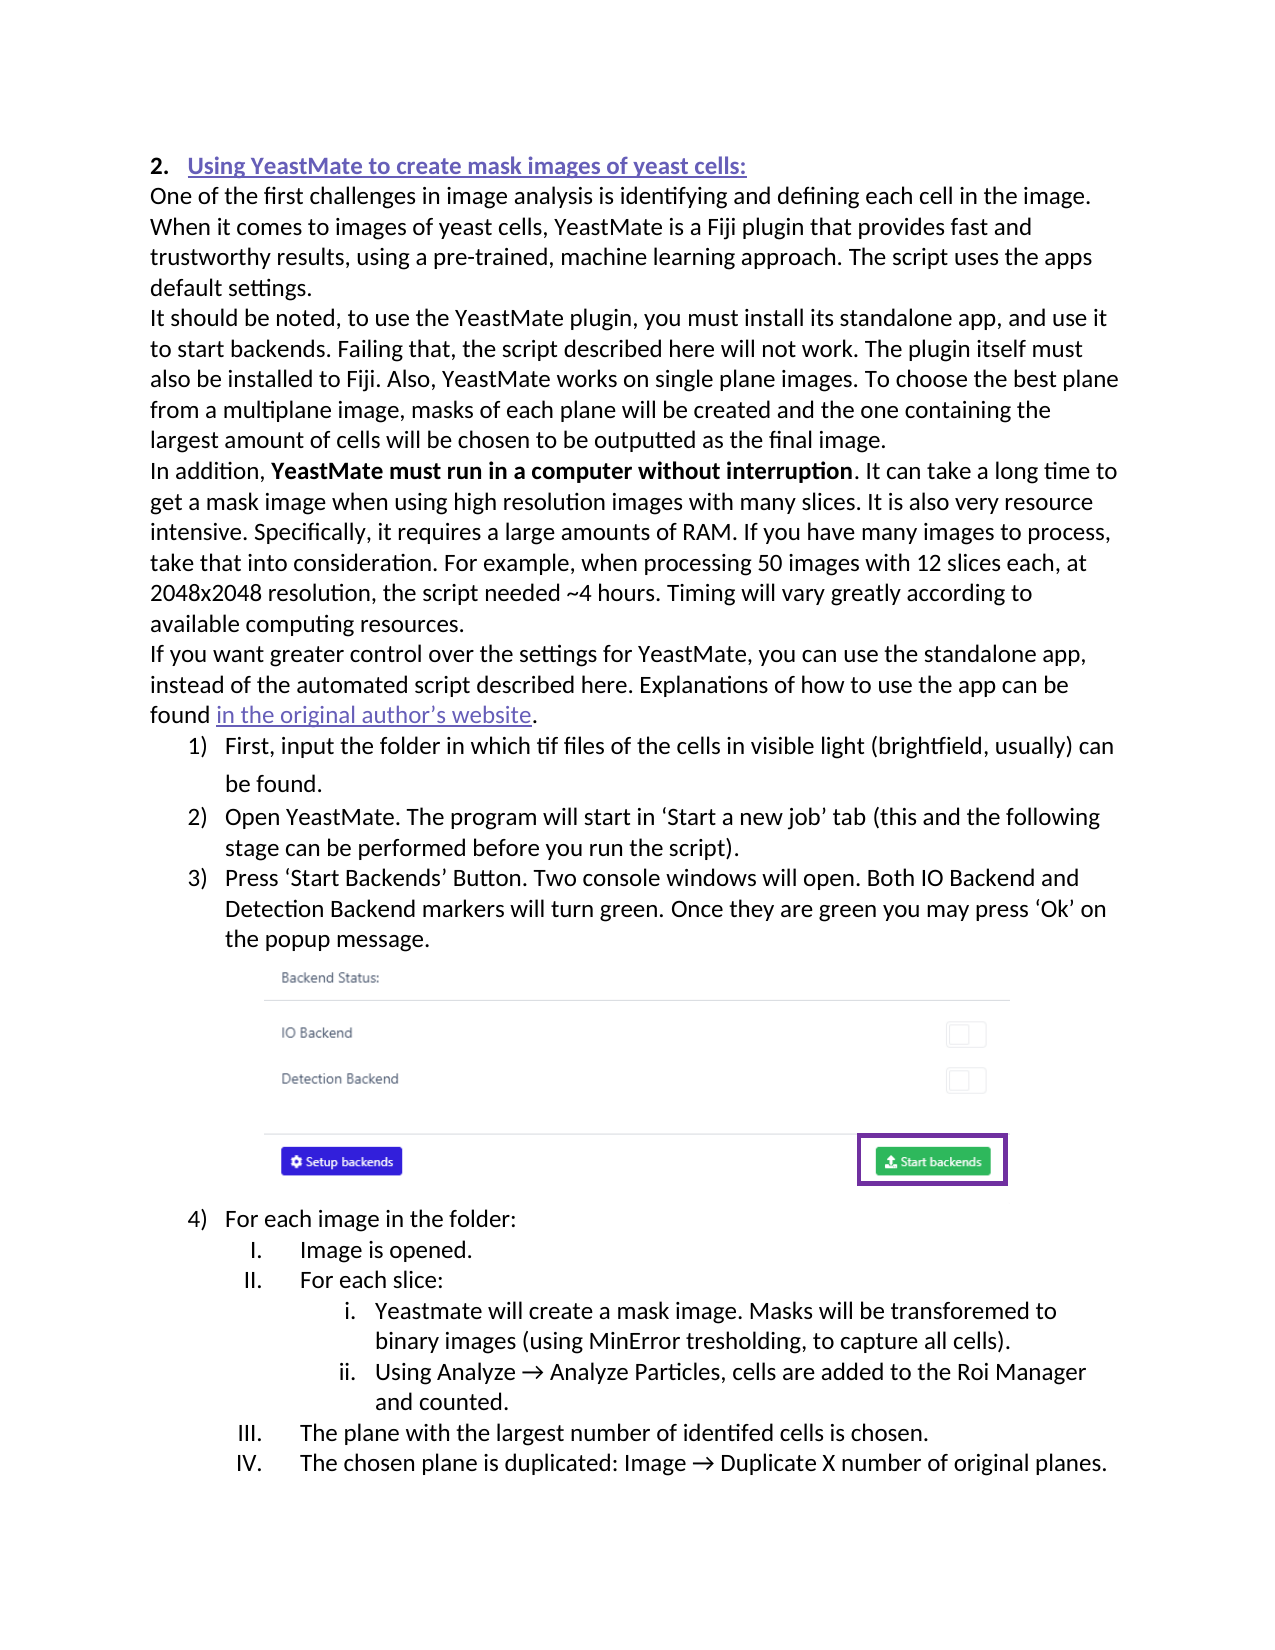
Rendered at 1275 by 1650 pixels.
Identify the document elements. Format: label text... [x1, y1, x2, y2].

text In addition, YeastMate must run in a computer without interruption. It can take a long time to get a mask image when using high resolution images with many slices. It is also very resource intensive. Specifically, it requires a large amounts of RAM. If you have many images to process, take that into consideration. For example, when processing 50 images with 12 slices each, at 2048x2048 resolution, the script needed ~4 hours. Timing will vary greatly according to available computing resources. [150, 455, 1125, 638]
list Using Analyze → Analyze Particles, cells are added to the Roi Manager and counted. [356, 1356, 1125, 1417]
text One of the first challenges in image analysis is identifying and defining each cell in the image. When it comes to images of yeast cells, YeastMate is a Fiji plugin that provides fast and trustworthy results, using a pre-trained, machine learning approach. The script uses the apps default settings. [150, 181, 1125, 303]
list The chosen plane is duplicated: Image → Duplicate X number of original planes. [262, 1447, 1125, 1478]
list Yeastmate will create a mask image. Masks will be transforemed to binary images (using MinError tresholding, to capture all cells). [356, 1295, 1125, 1356]
list First, input the folder in which tif files of the cells in visible light (brightfield, usually) can be found. [187, 730, 1125, 801]
text It should be noted, to use the YeastMate plugin, you must install its standalone app, and use it to start backends. Failing that, the script described here will not work. The plugin itself must also be installed to Fiji. Also, YeastMate works on single plane images. To choose the best plane from a multiplane image, masks of each plane will be created and the one containing the largest amount of cells will be chosen to be outputted as the final image. [150, 303, 1125, 455]
list Image is opened. [262, 1234, 1125, 1264]
list Open YeastMate. The program will start in ‘Start a new job’ tab (this and the following stage can be performed before you run the script). [187, 801, 1125, 862]
text If you want greater control over the settings for YeastMate, you can use the standalone app, instead of the automated script described here. Explanations of how to use the app can be found in the original author’s website. [150, 638, 1125, 730]
list For each slice: [262, 1264, 1125, 1295]
list Press ‘Start Backends’ Button. Two console windows will open. Both IO Backend and Detection Backend markers will turn green. Once they are green you may press ‘Ok’ on the popup message. [187, 862, 1125, 954]
picture [264, 955, 1010, 1204]
list The plane with the largest number of identifed cells is chosen. [262, 1417, 1125, 1447]
list Using YeastMate to create mask images of yeast cells: [150, 150, 1125, 181]
